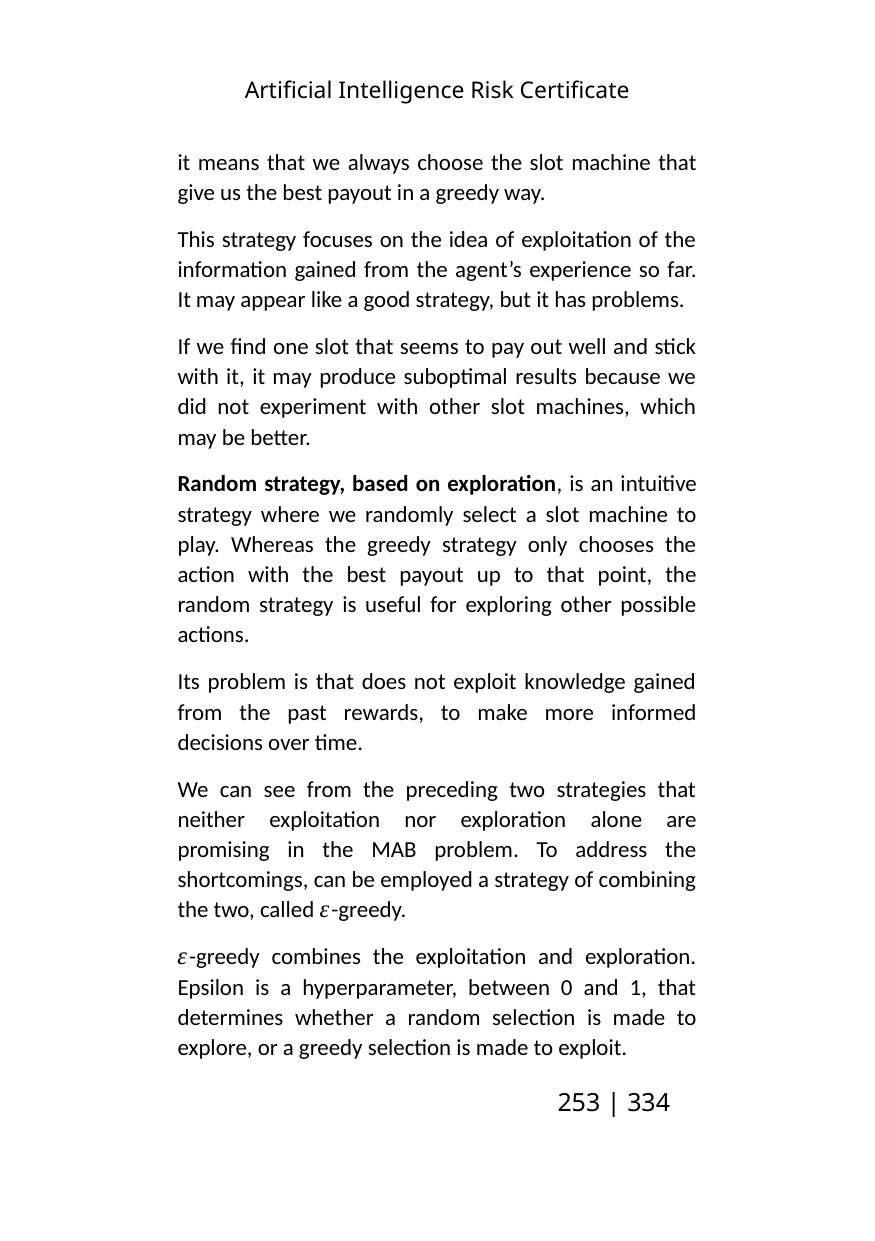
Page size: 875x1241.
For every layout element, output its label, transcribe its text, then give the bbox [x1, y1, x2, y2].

text Random strategy, based on exploration, is an intuitive strategy where we randomly select a slot machine to play. Whereas the greedy strategy only chooses the action with the best payout up to that point, the random strategy is useful for exploring other possible actions. [177, 469, 697, 648]
text Its problem is that does not exploit knowledge gained from the past rewards, to make more informed decisions over time. [177, 667, 697, 756]
text -greedy combines the exploitation and exploration. Epsilon is a hyperparameter, between 0 and 1, that determines whether a random selection is made to explore, or a greedy selection is made to exploit. [177, 942, 697, 1061]
text We can see from the preceding two strategies that neither exploitation nor exploration alone are promising in the MAB problem. To address the shortcomings, can be employed a strategy of combining the two, called -greedy. [177, 775, 697, 923]
text This strategy focuses on the idea of exploitation of the information gained from the agent’s experience so far. It may appear like a good strategy, but it has problems. [177, 225, 697, 313]
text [177, 148, 697, 206]
text If we find one slot that seems to pay out well and stick with it, it may produce suboptimal results because we did not experiment with other slot machines, which may be better. [177, 332, 697, 451]
